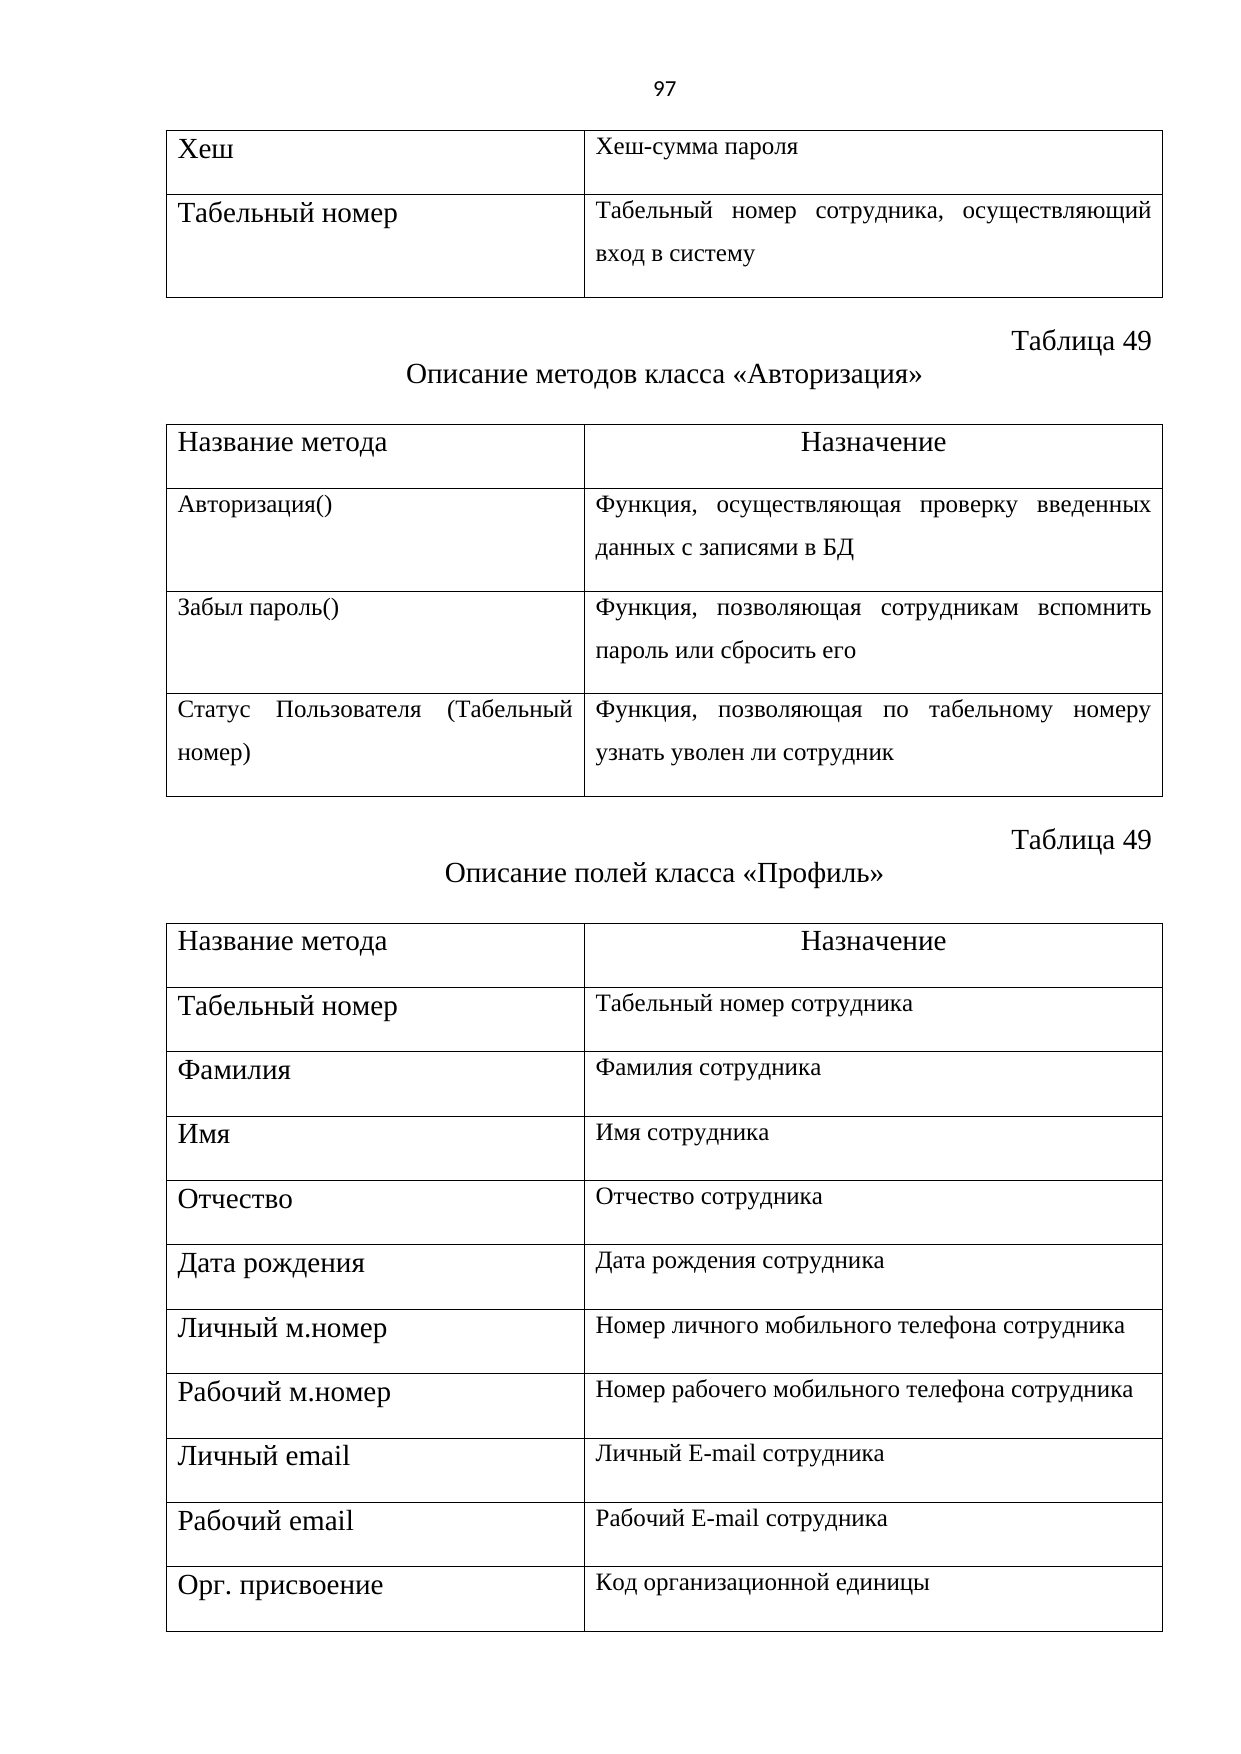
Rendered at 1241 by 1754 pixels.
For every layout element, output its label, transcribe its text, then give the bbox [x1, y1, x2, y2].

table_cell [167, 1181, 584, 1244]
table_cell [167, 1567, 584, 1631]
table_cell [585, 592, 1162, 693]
text Описание полей класса «Профиль» [177, 856, 1152, 889]
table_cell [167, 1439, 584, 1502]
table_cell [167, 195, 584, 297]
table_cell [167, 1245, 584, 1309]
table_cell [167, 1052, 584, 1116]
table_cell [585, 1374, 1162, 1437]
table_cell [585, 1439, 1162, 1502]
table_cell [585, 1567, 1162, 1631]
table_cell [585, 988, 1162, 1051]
text Описание методов класса «Авторизация» [177, 356, 1152, 390]
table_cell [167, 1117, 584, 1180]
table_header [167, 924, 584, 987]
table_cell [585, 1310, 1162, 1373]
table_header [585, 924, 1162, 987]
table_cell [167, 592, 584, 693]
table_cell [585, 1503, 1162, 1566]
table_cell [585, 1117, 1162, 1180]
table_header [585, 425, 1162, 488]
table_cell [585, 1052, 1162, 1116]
text Таблица 49 [251, 822, 1152, 856]
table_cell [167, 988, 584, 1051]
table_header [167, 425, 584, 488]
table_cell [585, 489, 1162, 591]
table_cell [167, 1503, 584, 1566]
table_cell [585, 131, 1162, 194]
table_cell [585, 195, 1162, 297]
text Таблица 49 [251, 323, 1152, 356]
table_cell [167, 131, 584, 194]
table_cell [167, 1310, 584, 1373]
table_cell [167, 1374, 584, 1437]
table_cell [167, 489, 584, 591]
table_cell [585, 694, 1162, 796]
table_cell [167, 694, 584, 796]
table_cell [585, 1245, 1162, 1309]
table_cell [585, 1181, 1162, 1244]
